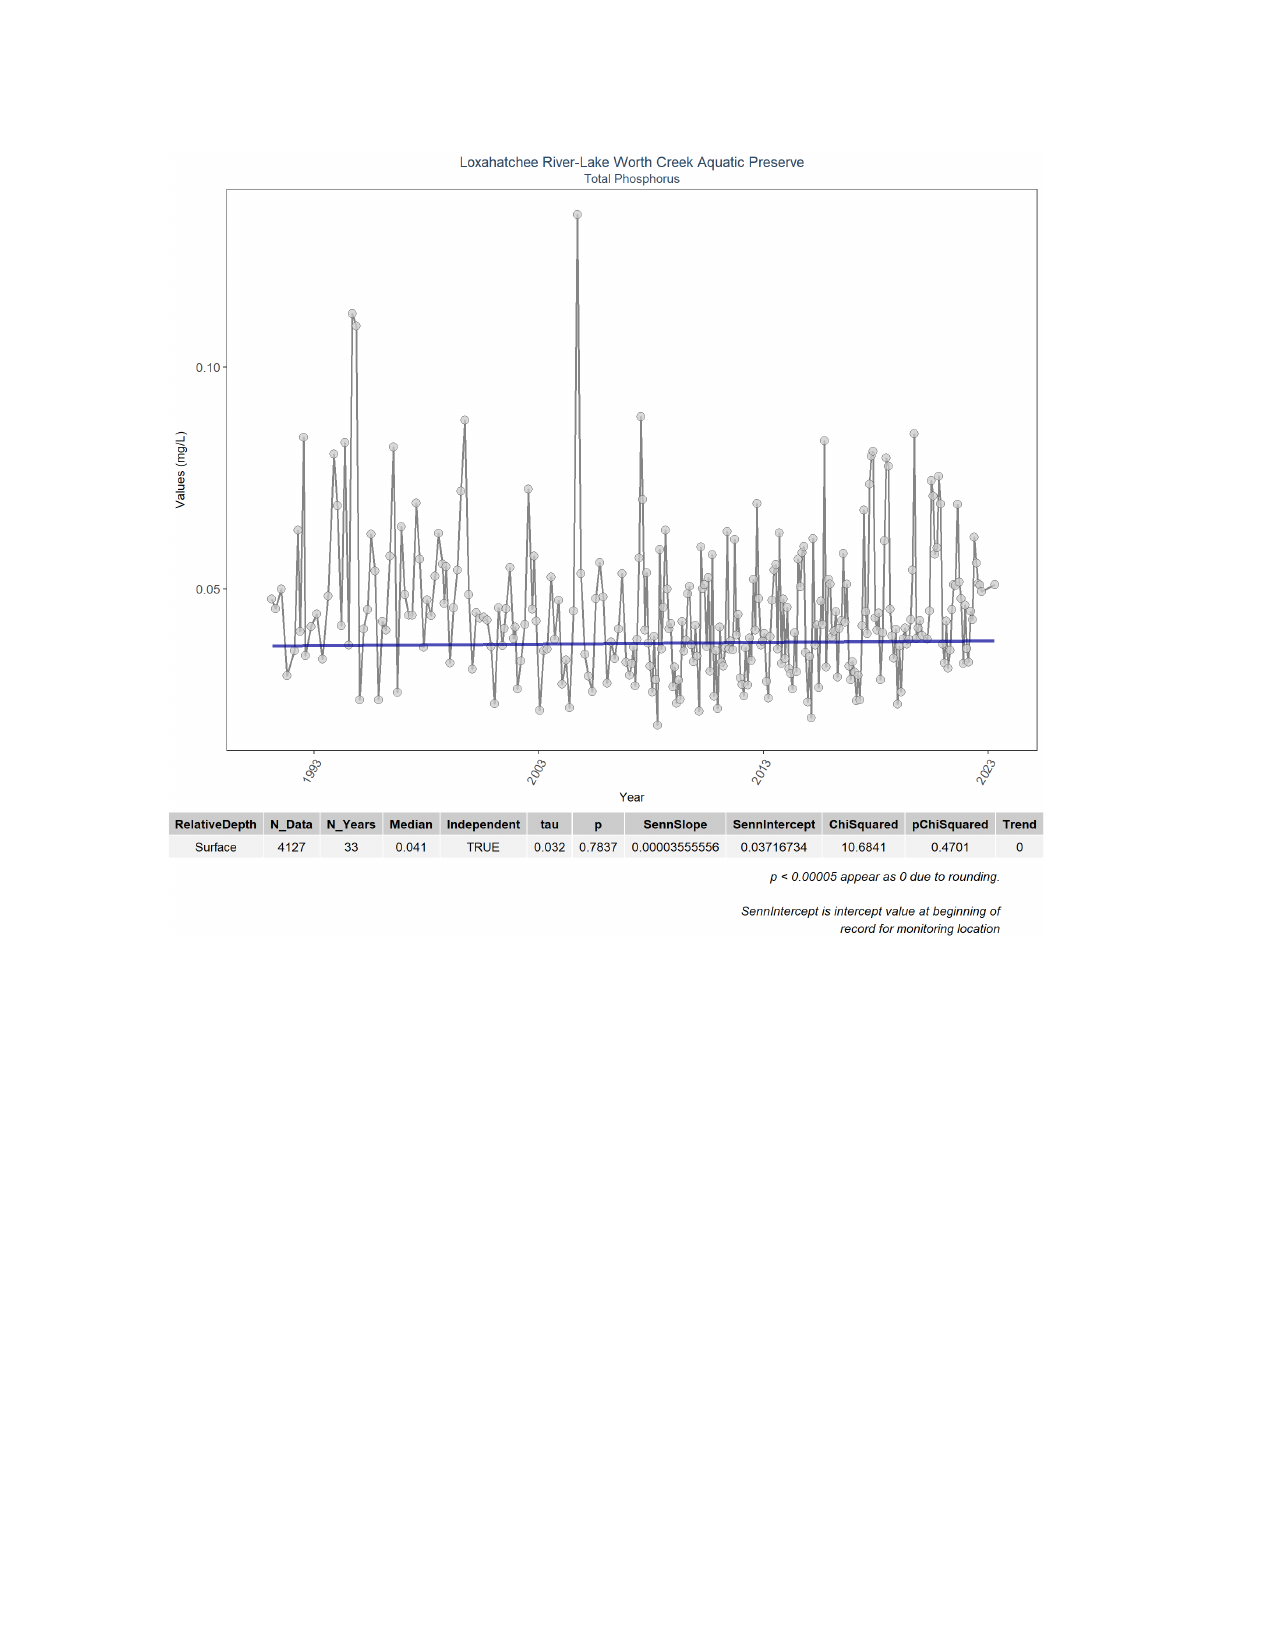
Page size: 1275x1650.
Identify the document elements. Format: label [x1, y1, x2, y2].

picture [168, 150, 1044, 938]
